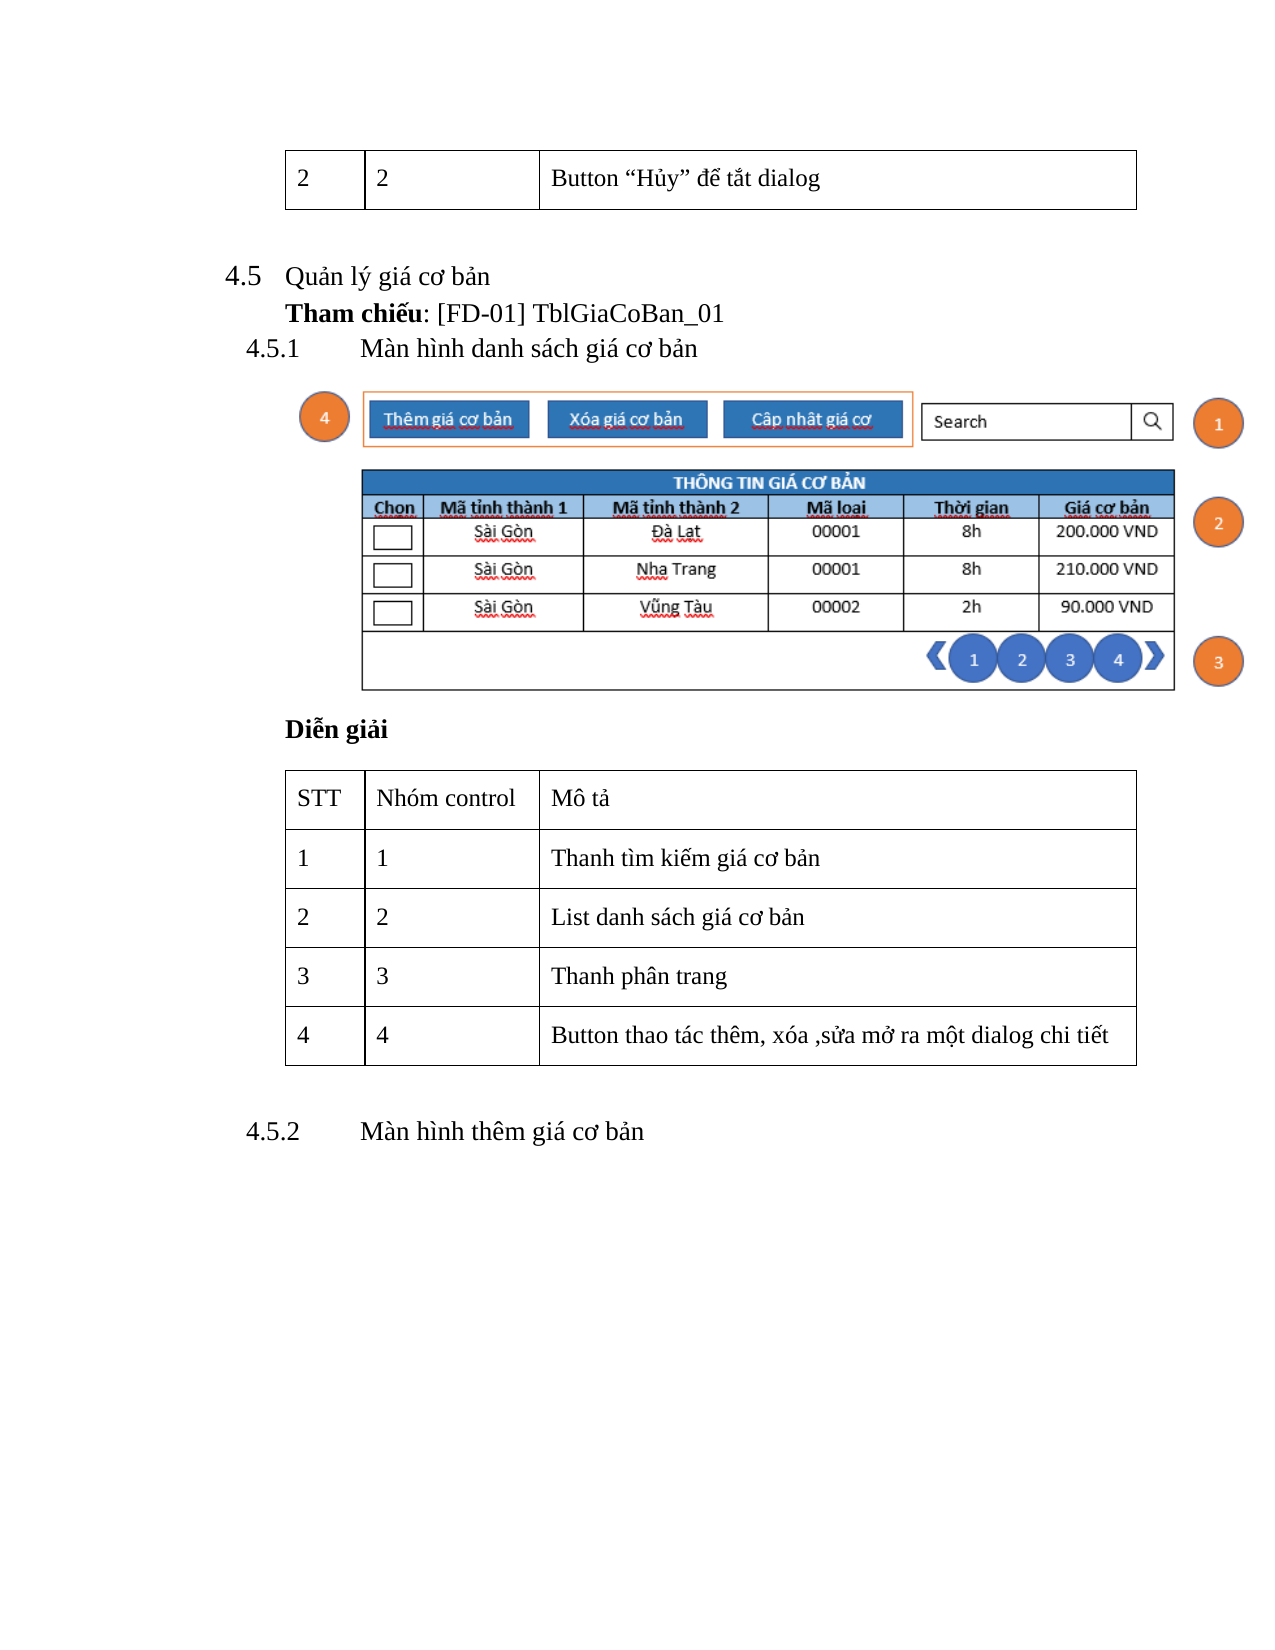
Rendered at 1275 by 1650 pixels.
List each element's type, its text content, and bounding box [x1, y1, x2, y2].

table_cell Button “Hủy” để tắt dialog [540, 151, 1136, 209]
table_header STT [286, 771, 364, 829]
table_cell 4 [286, 1007, 364, 1065]
table_cell 2 [366, 151, 539, 209]
table_cell Thanh tìm kiếm giá cơ bản [540, 830, 1136, 888]
table_cell List danh sách giá cơ bản [540, 889, 1136, 947]
list Diễn giải [285, 713, 1125, 744]
table_header Nhóm control [366, 771, 539, 829]
list Quản lý giá cơ bản [225, 258, 1125, 292]
table_cell 1 [366, 830, 539, 888]
table_cell 2 [286, 151, 364, 209]
picture [285, 368, 1260, 709]
table_cell 2 [286, 889, 364, 947]
table_cell 3 [366, 948, 539, 1006]
list Tham chiếu: [FD-01] TblGiaCoBan_01 [285, 297, 1125, 328]
table_header Mô tả [540, 771, 1136, 829]
table_cell 4 [366, 1007, 539, 1065]
table_cell 1 [286, 830, 364, 888]
list Màn hình danh sách giá cơ bản [300, 333, 1125, 364]
table_cell Thanh phân trang [540, 948, 1136, 1006]
table_cell 3 [286, 948, 364, 1006]
table_cell 2 [366, 889, 539, 947]
list Màn hình thêm giá cơ bản [300, 1114, 1125, 1146]
table_cell Button thao tác thêm, xóa ,sửa mở ra một dialog chi tiết [540, 1007, 1136, 1065]
